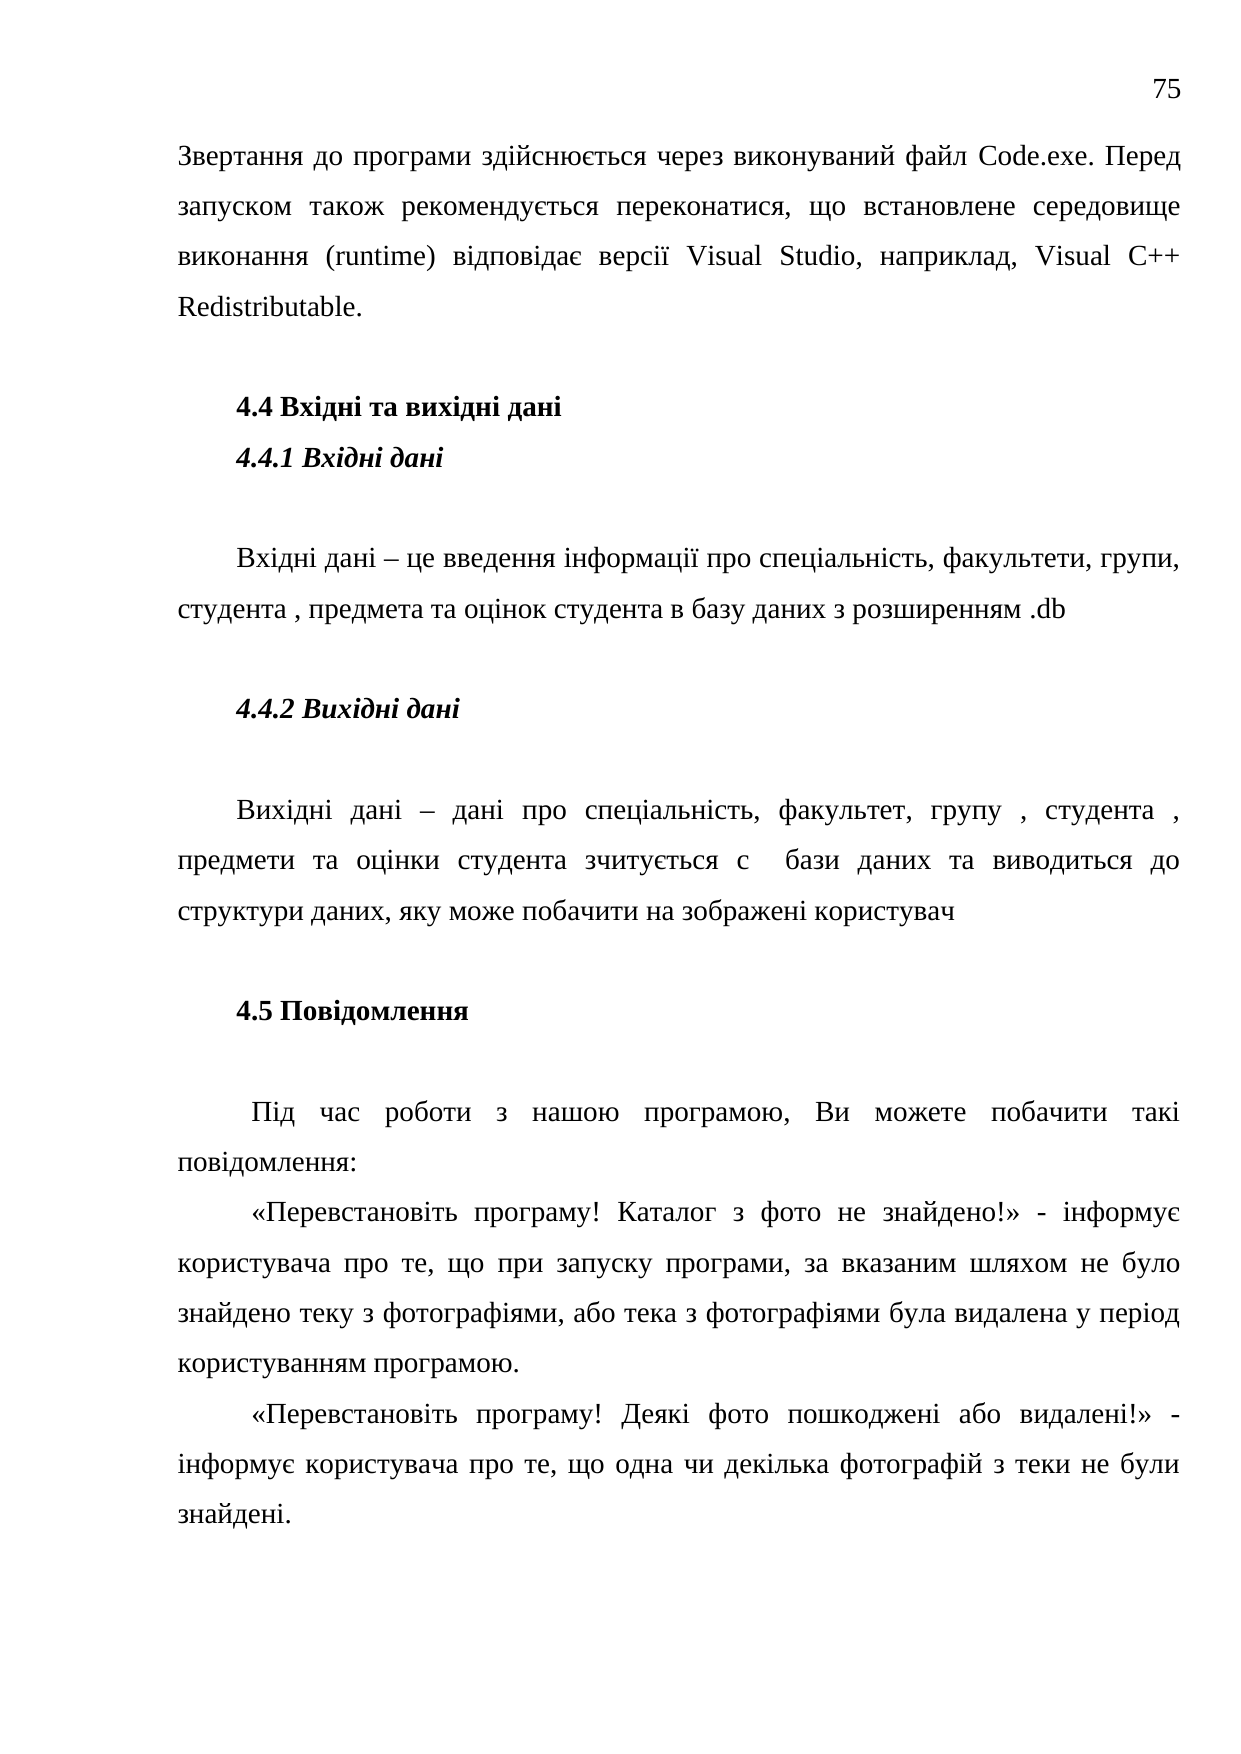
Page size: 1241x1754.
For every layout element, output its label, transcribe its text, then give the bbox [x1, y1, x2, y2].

list 4.5 Повідомлення [177, 993, 1181, 1027]
list 4.4.2 Вихідні дані [177, 691, 1181, 725]
list Вхідні дані – це введення інформації про спеціальність, факультети, групи, студента , предмета та оцінок студента в базу даних з розширенням .db [177, 540, 1181, 624]
list 4.4 Вхідні та вихідні дані [177, 389, 1181, 423]
list Вихідні дані – дані про спеціальність, факультет, групу , студента , предмети та оцінки студента зчитується с бази даних та виводиться до структури даних, яку може побачити на зображені користувач [177, 792, 1181, 926]
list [177, 138, 1181, 322]
list «Перевстановіть програму! Каталог з фото не знайдено!» - інформує користувача про те, що при запуску програми, за вказаним шляхом не було знайдено теку з фотографіями, або тека з фотографіями була видалена у період користуванням програмою. [177, 1194, 1181, 1379]
list 4.4.1 Вхідні дані [177, 440, 1181, 473]
list Під час роботи з нашою програмою, Ви можете побачити такі повідомлення: [177, 1094, 1181, 1178]
list «Перевстановіть програму! Деякі фото пошкоджені або видалені!» - інформує користувача про те, що одна чи декілька фотографій з теки не були знайдені. [177, 1396, 1181, 1530]
